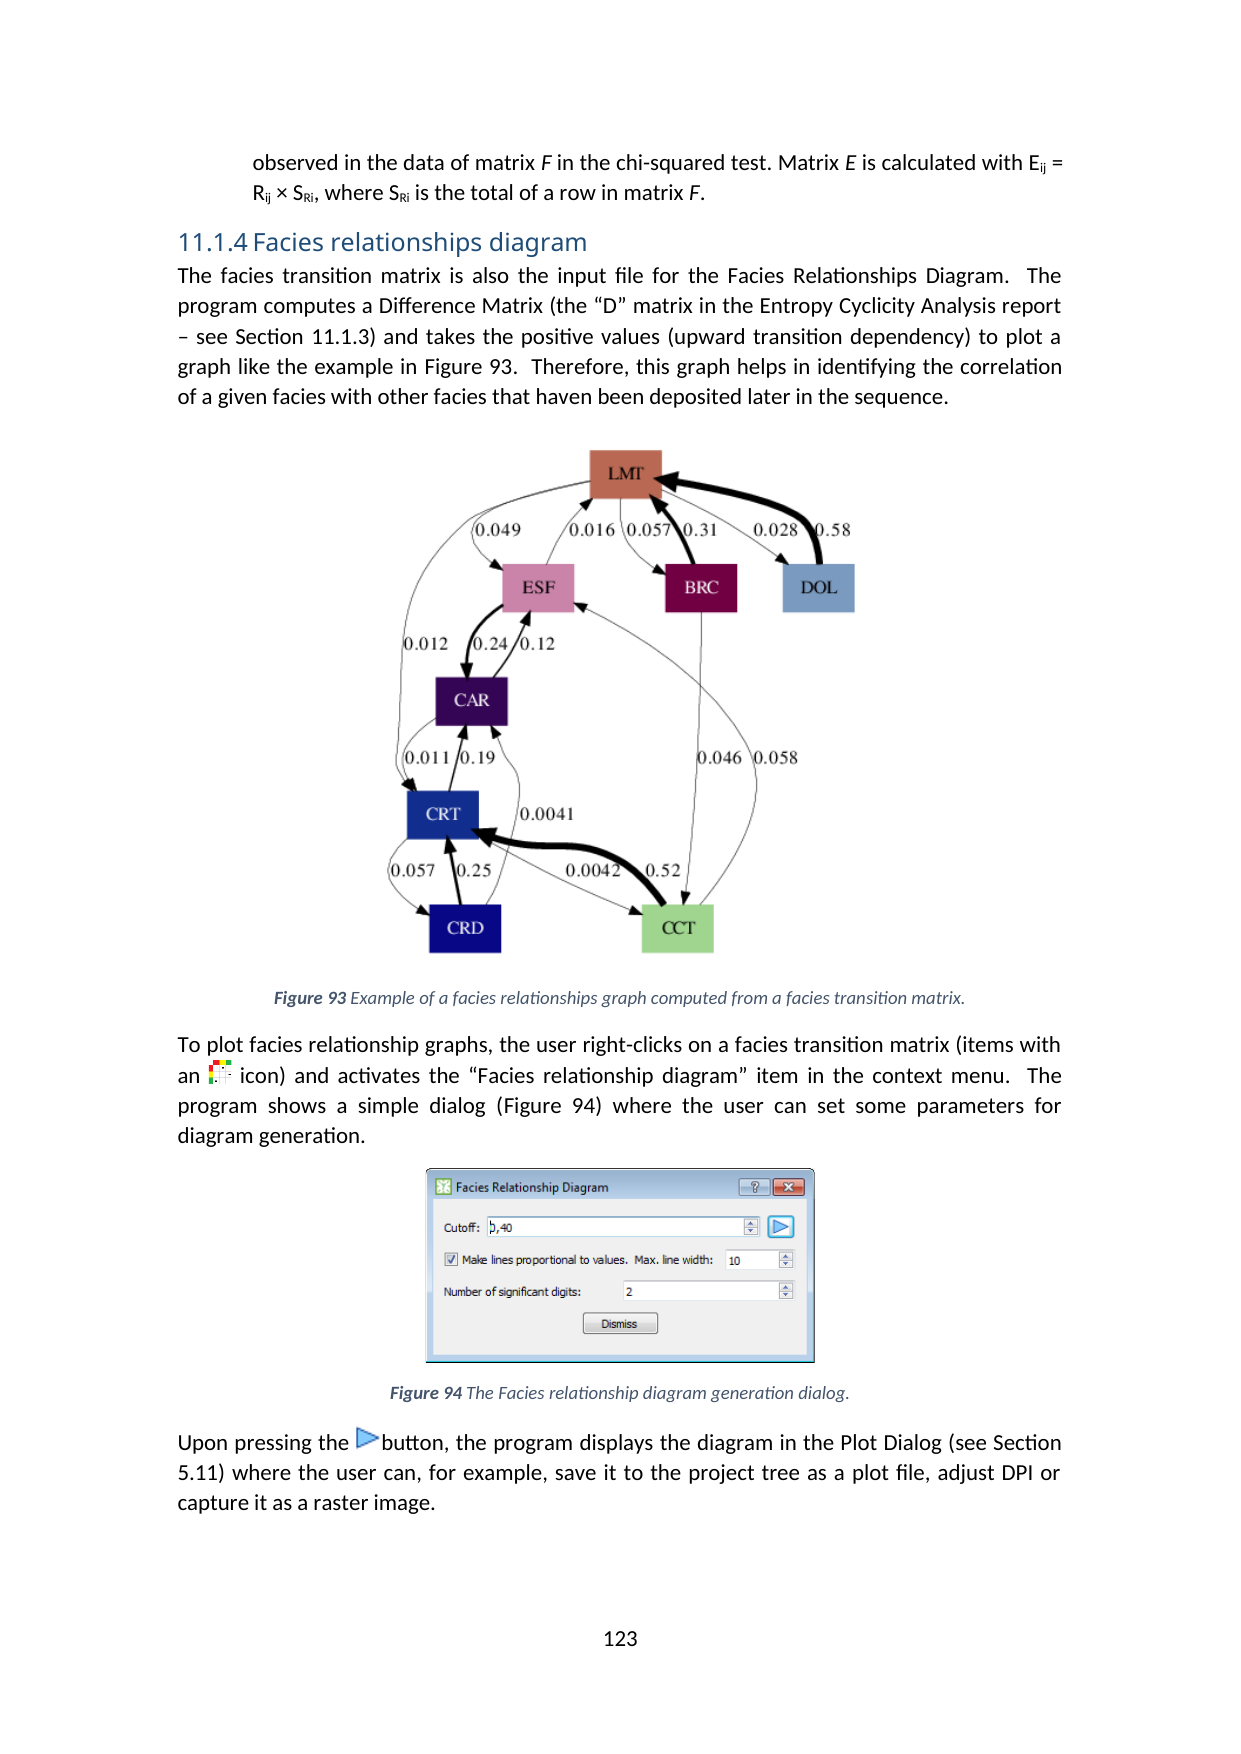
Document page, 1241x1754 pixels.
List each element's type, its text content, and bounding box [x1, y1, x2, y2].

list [215, 148, 1063, 206]
picture [208, 1060, 232, 1084]
text Figure 93 Example of a facies relationships graph computed from a facies transition matrix. [177, 986, 1063, 1009]
text Figure 94 The Facies relationship diagram generation dialog. [177, 1381, 1063, 1404]
subtitle Facies relationships diagram [177, 225, 1063, 259]
text Upon pressing the button, the program displays the diagram in the Plot Dialog (see Section 5.10) where the user can, for example, save it to the project tree as a plot file, adjust DPI or capture it as a raster image. [177, 1425, 1063, 1517]
text The facies transition matrix is also the input file for the Facies Relationships Diagram. The program computes a Difference Matrix (the “D” matrix in the Entropy Cyclicity Analysis report – see Section 11.1.3) and takes the positive values (upward transition dependency) to plot a graph like the example in Figure 93. Therefore, this graph helps in identifying the correlation of a given facies with other facies that haven been deposited later in the sequence. [177, 261, 1063, 410]
text To plot facies relationship graphs, the user right-clicks on a facies transition matrix (items with an icon) and activates the “Facies relationship diagram” item in the context menu. The program shows a simple dialog (Figure 94) where the user can set some parameters for diagram generation. [177, 1030, 1063, 1149]
picture [371, 429, 870, 968]
picture [355, 1425, 381, 1451]
picture [425, 1168, 815, 1363]
